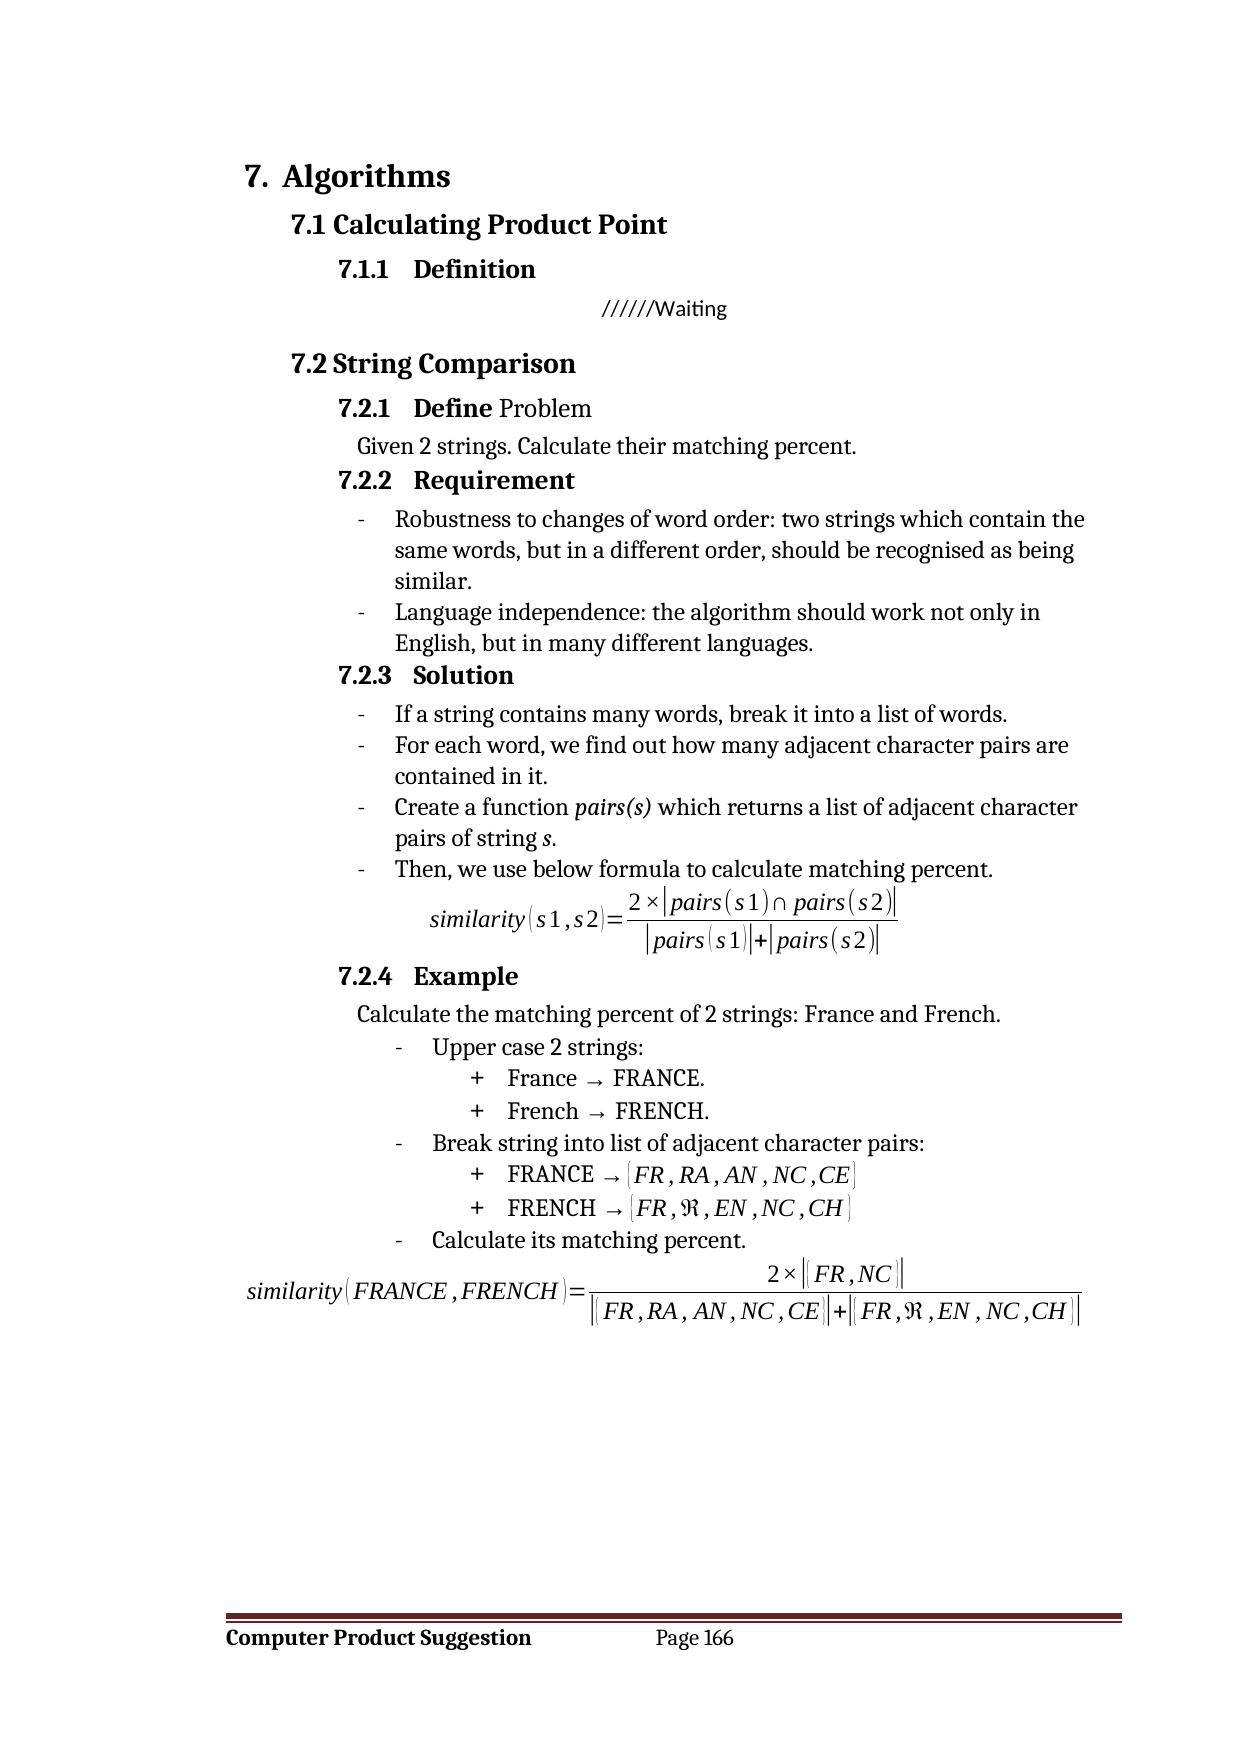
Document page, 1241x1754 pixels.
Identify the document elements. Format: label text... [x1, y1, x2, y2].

list FRANCE [469, 1160, 1122, 1191]
subtitle Calculating Product Point [291, 208, 1122, 242]
subtitle String Comparison [291, 347, 1122, 380]
subtitle Define Problem [338, 393, 1122, 424]
list France FRANCE. [469, 1064, 1122, 1094]
list Create a function pairs(s) which returns a list of adjacent character pairs of string s. [357, 793, 1122, 852]
list French FRENCH. [469, 1097, 1122, 1127]
list For each word, we find out how many adjacent character pairs are contained in it. [357, 731, 1122, 790]
subtitle Solution [338, 660, 1122, 691]
subtitle Requirement [338, 465, 1122, 496]
text //////Waiting [207, 294, 1122, 322]
list Language independence: the algorithm should work not only in English, but in many different languages. [357, 598, 1122, 658]
subtitle Example [338, 961, 1122, 992]
list Break string into list of adjacent character pairs: [394, 1129, 1122, 1158]
text Given 2 strings. Calculate their matching percent. [357, 432, 1122, 461]
list FRENCH [469, 1193, 1122, 1224]
text Calculate the matching percent of 2 strings: France and French. [357, 1000, 1122, 1029]
list If a string contains many words, break it into a list of words. [357, 699, 1122, 728]
list Upper case 2 strings: [394, 1033, 1122, 1062]
subtitle Algorithms [244, 157, 1122, 196]
subtitle Definition [338, 254, 1122, 285]
list Calculate its matching percent. [394, 1226, 1122, 1255]
list Then, we use below formula to calculate matching percent. [357, 855, 1122, 883]
list Robustness to changes of word order: two strings which contain the same words, but in a different order, should be recognised as being similar. [357, 505, 1122, 596]
